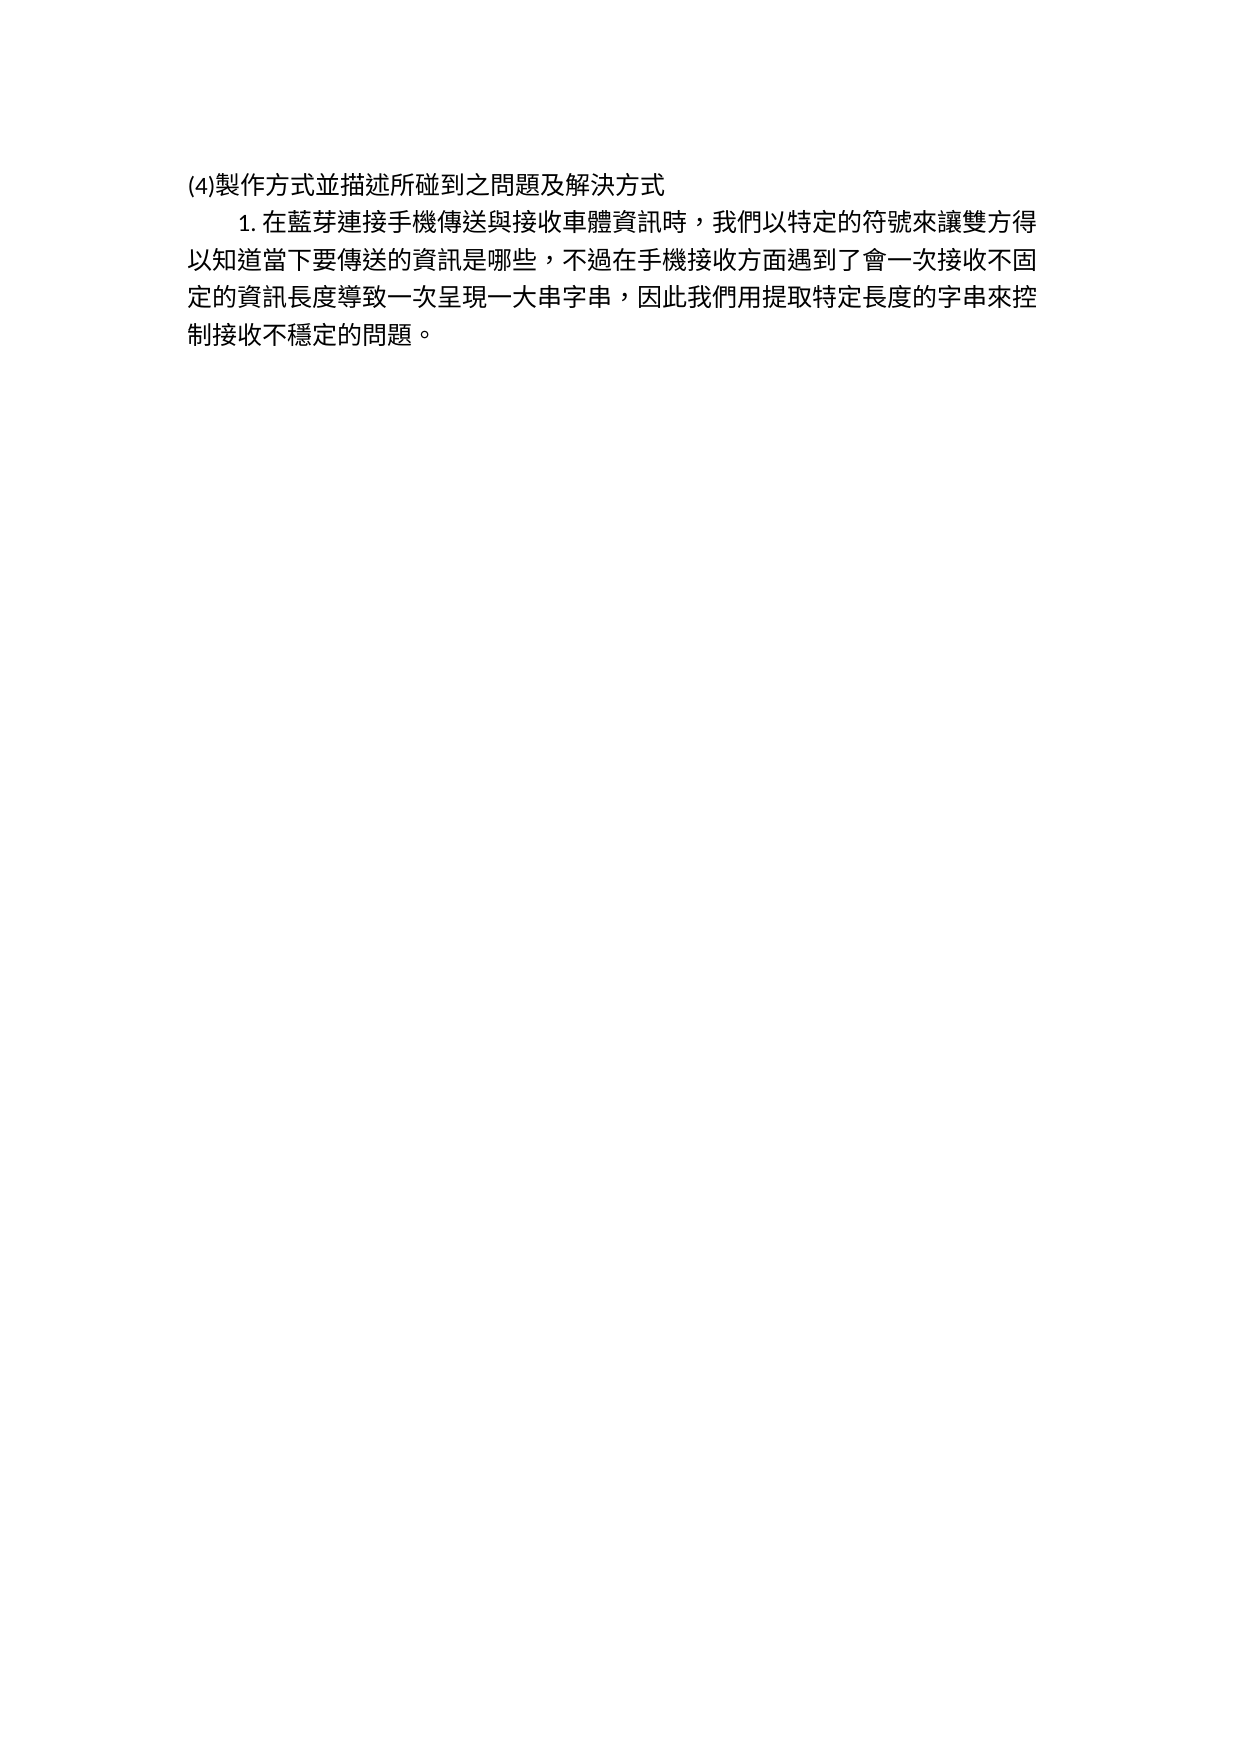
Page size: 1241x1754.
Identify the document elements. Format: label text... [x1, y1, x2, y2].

text (4)製作方式並描述所碰到之問題及解決方式 [187, 164, 1053, 202]
text 1. 在藍芽連接手機傳送與接收車體資訊時，我們以特定的符號來讓雙方得以知道當下要傳送的資訊是哪些，不過在手機接收方面遇到了會一次接收不固定的資訊長度導致一次呈現一大串字串，因此我們用提取特定長度的字串來控制接收不穩定的問題。 [187, 202, 1053, 352]
